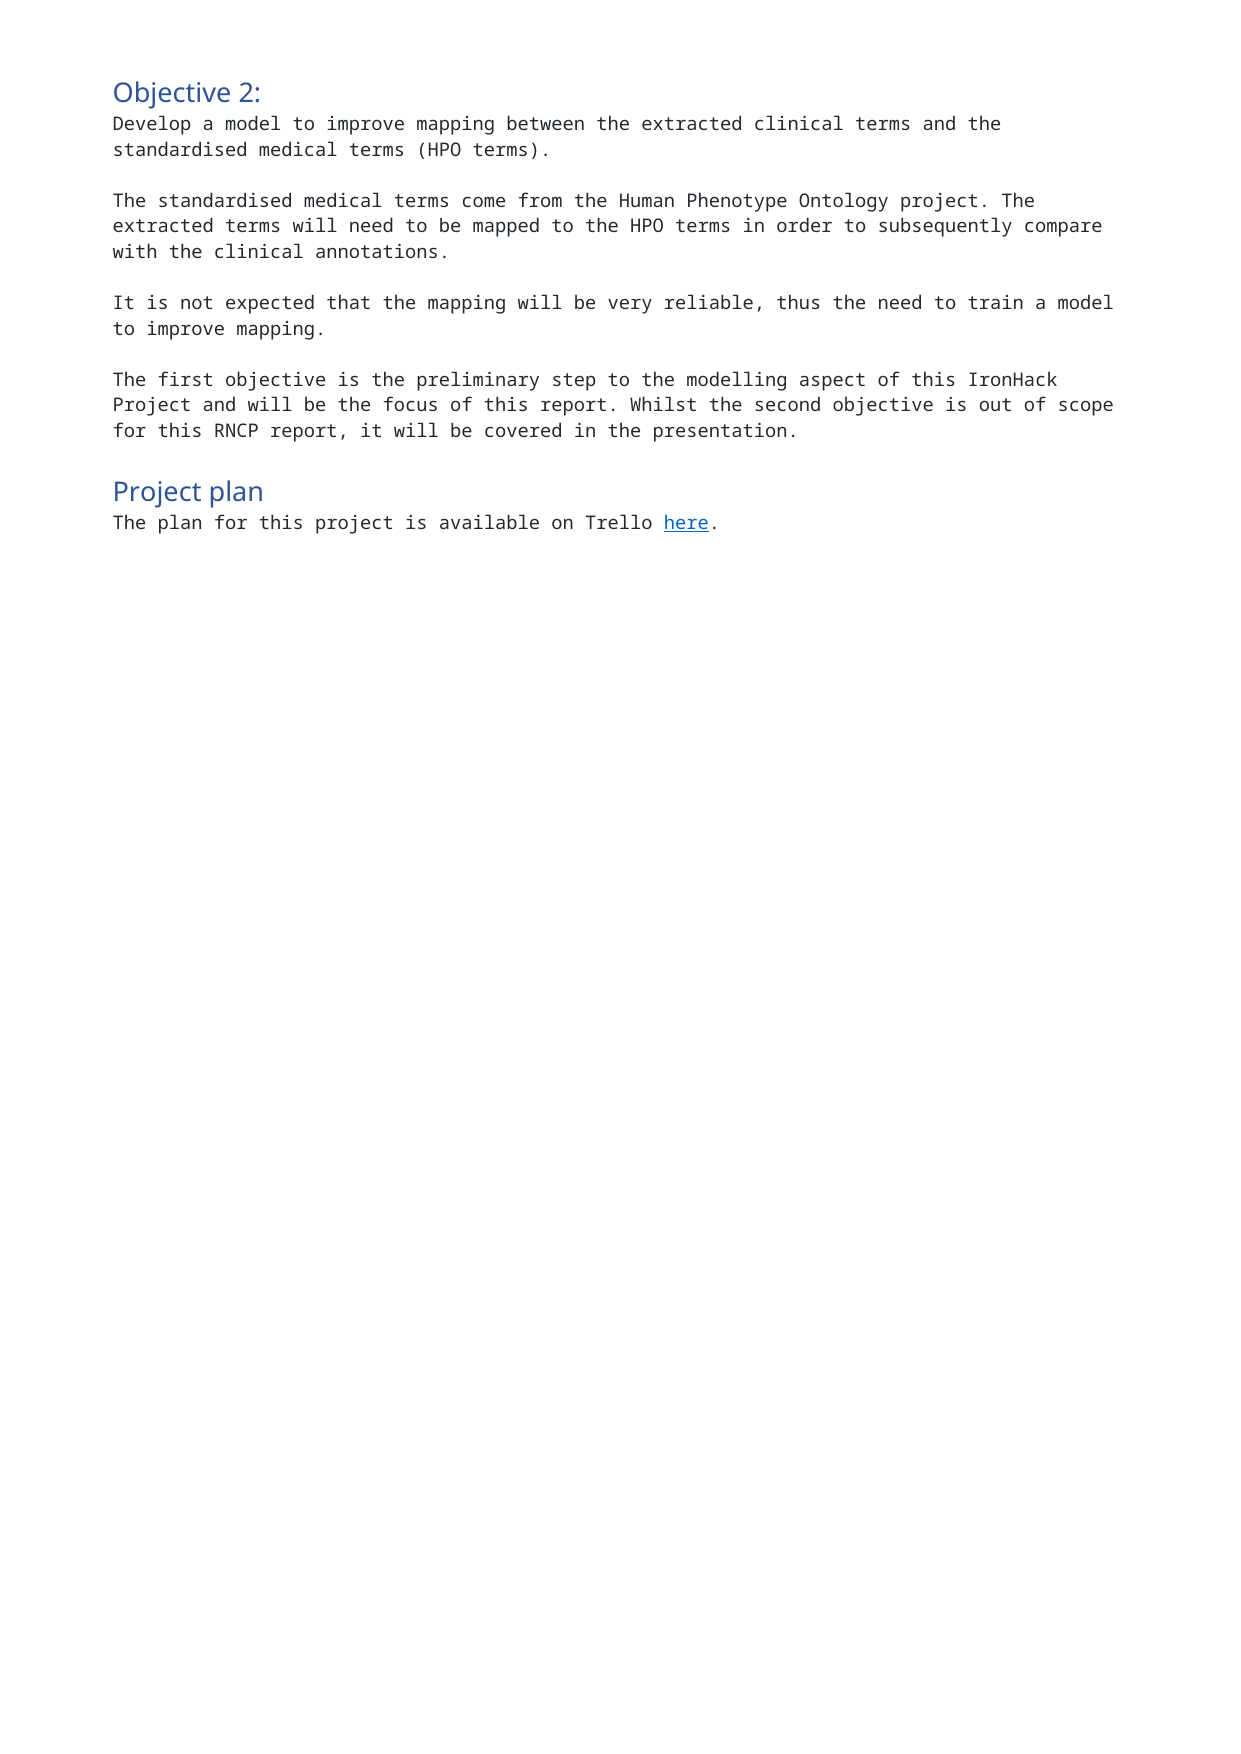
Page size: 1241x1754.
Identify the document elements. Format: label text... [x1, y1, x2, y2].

text The standardised medical terms come from the Human Phenotype Ontology project. The extracted terms will need to be mapped to the HPO terms in order to subsequently compare with the clinical annotations. [112, 187, 1128, 264]
text It is not expected that the mapping will be very reliable, thus the need to train a model to improve mapping. [112, 289, 1128, 340]
text Develop a model to improve mapping between the extracted clinical terms and the standardised medical terms (HPO terms). [112, 111, 1128, 162]
subtitle Project plan [112, 472, 1128, 509]
text The plan for this project is available on Trello here. [112, 509, 1128, 534]
subtitle Objective 2: [112, 74, 1128, 111]
text The first objective is the preliminary step to the modelling aspect of this IronHack Project and will be the focus of this report. Whilst the second objective is out of scope for this RNCP report, it will be covered in the presentation. [112, 366, 1128, 442]
